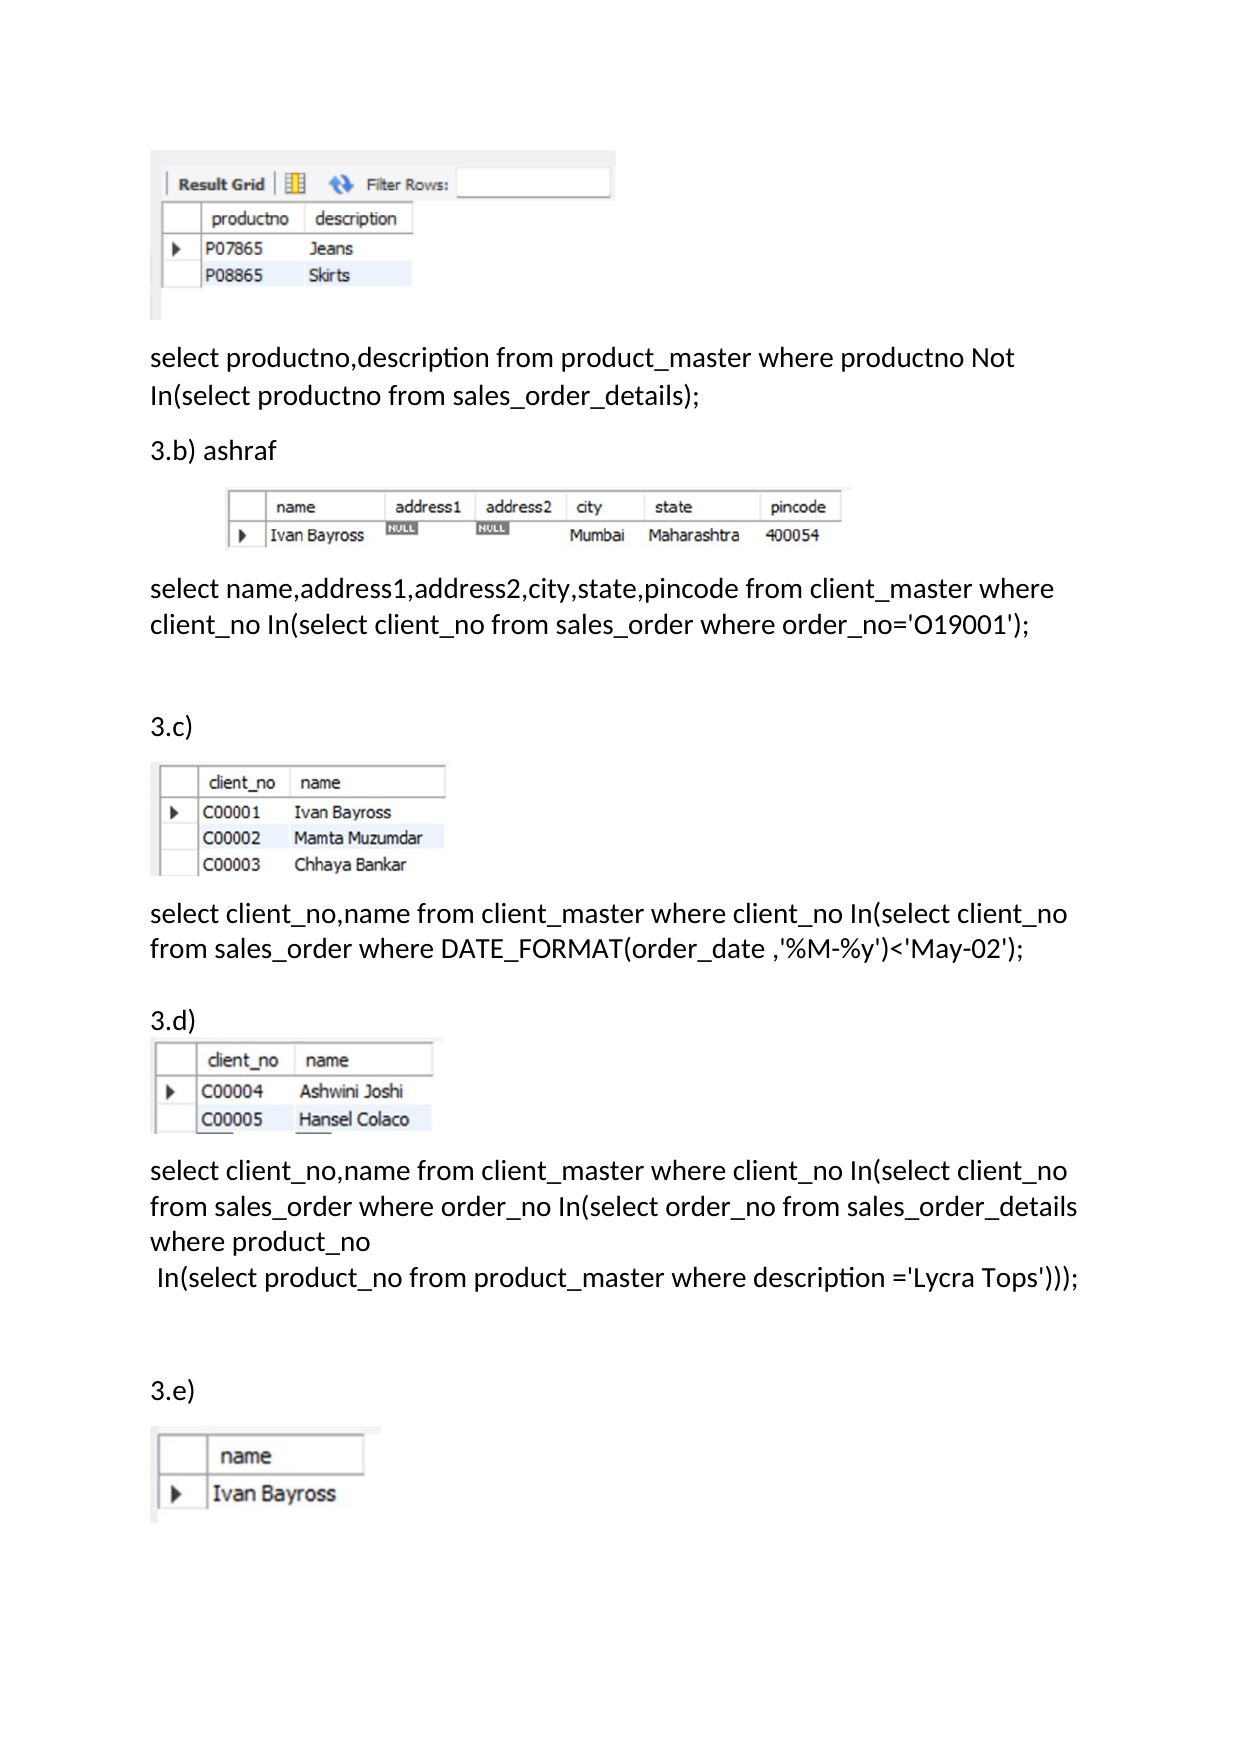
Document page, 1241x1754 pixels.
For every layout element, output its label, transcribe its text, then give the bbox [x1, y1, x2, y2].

picture [150, 1426, 382, 1523]
picture [225, 487, 853, 551]
text select client_no,name from client_master where client_no In(select client_no from sales_order where order_no In(select order_no from sales_order_details where product_no [150, 1152, 1090, 1259]
text select client_no,name from client_master where client_no In(select client_no from sales_order where DATE_FORMAT(order_date ,'%M-%y')<'May-02'); [150, 895, 1090, 966]
picture [150, 150, 616, 320]
picture [150, 762, 451, 876]
text 3.d) [150, 1002, 1090, 1037]
text select name,address1,address2,city,state,pincode from client_master where client_no In(select client_no from sales_order where order_no='O19001'); [150, 570, 1090, 642]
picture [150, 1037, 443, 1134]
text select productno,description from product_master where productno Not In(select productno from sales_order_details); [150, 339, 1090, 413]
text 3.b) ashraf [150, 432, 1090, 468]
text In(select product_no from product_master where description ='Lycra Tops'))); [150, 1259, 1090, 1295]
text 3.c) [150, 708, 1090, 743]
text 3.e) [150, 1372, 1090, 1407]
